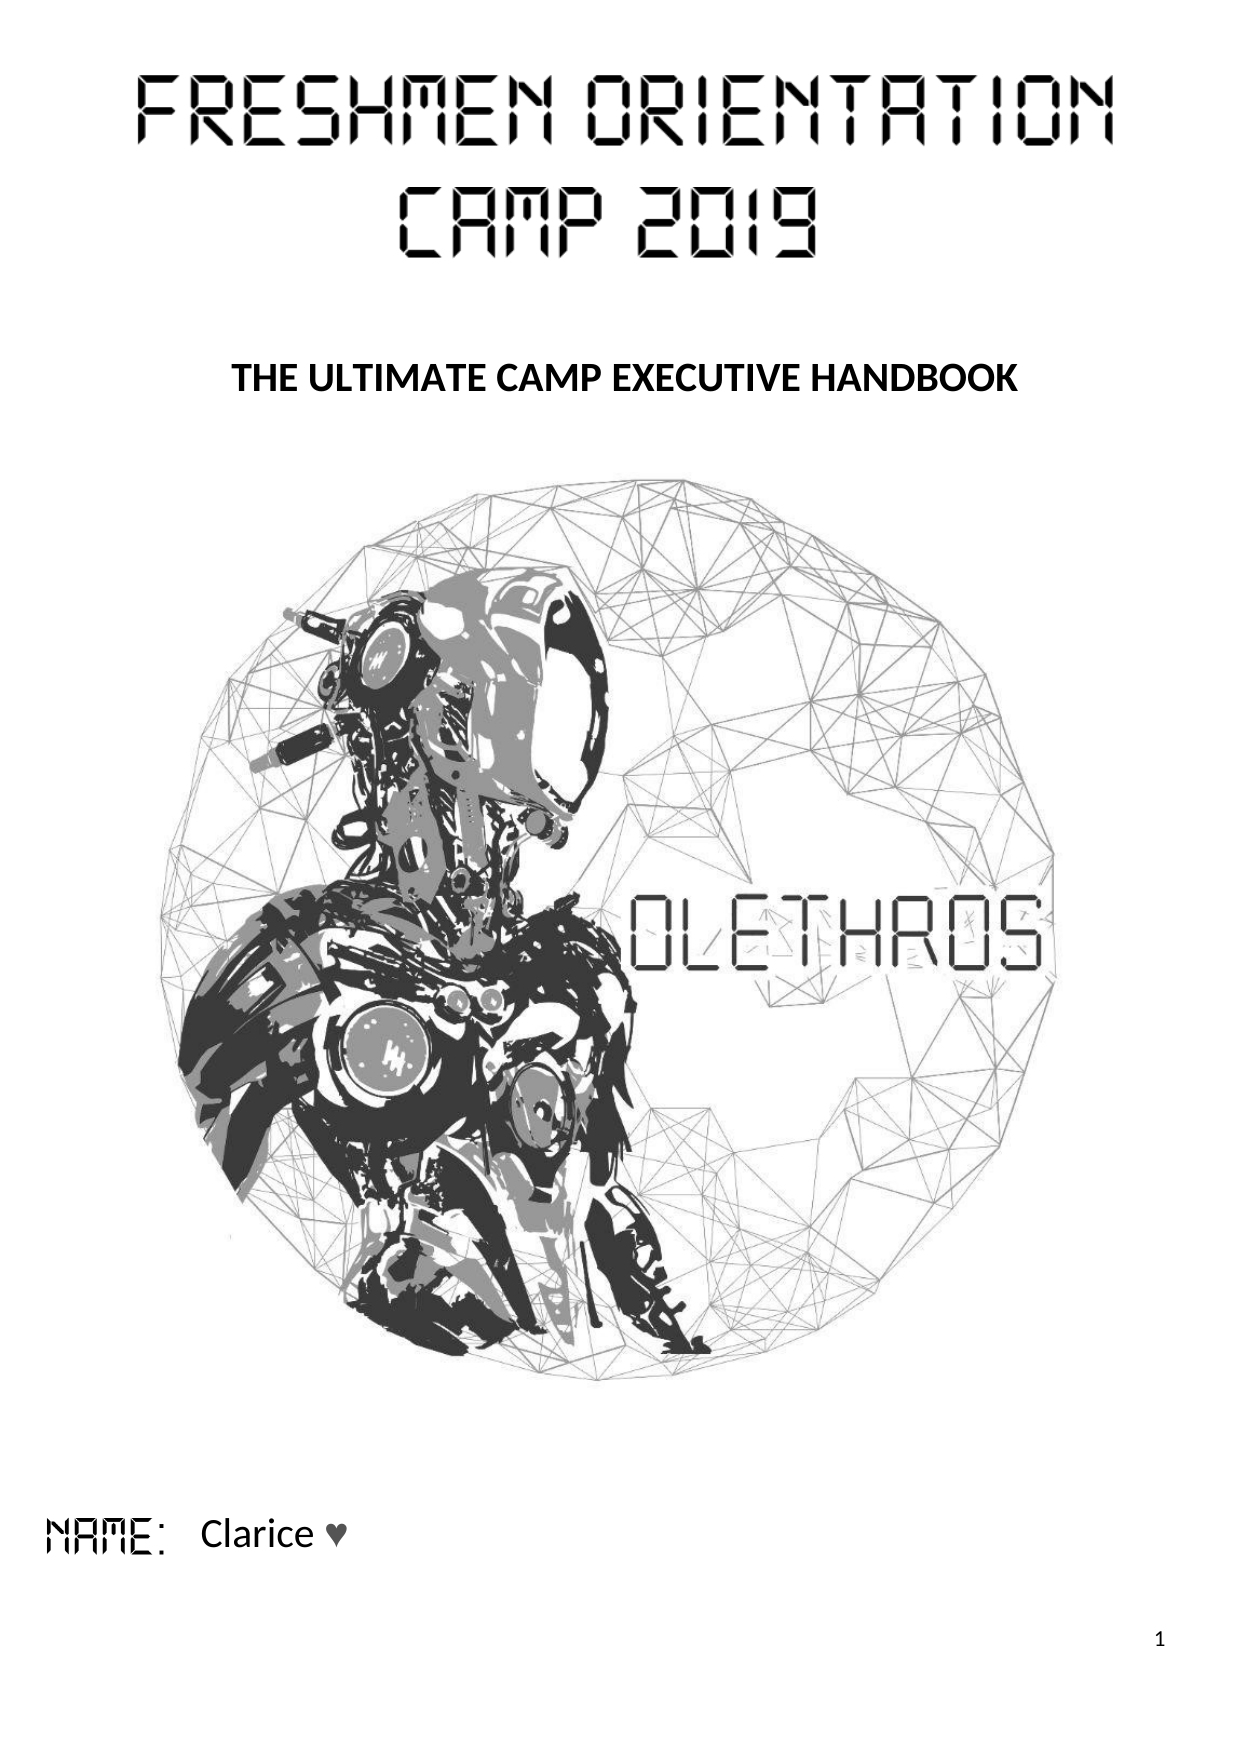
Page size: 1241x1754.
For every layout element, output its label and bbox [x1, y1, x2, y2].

picture [46, 410, 1097, 1622]
picture [137, 75, 1113, 147]
picture [121, 187, 1097, 343]
